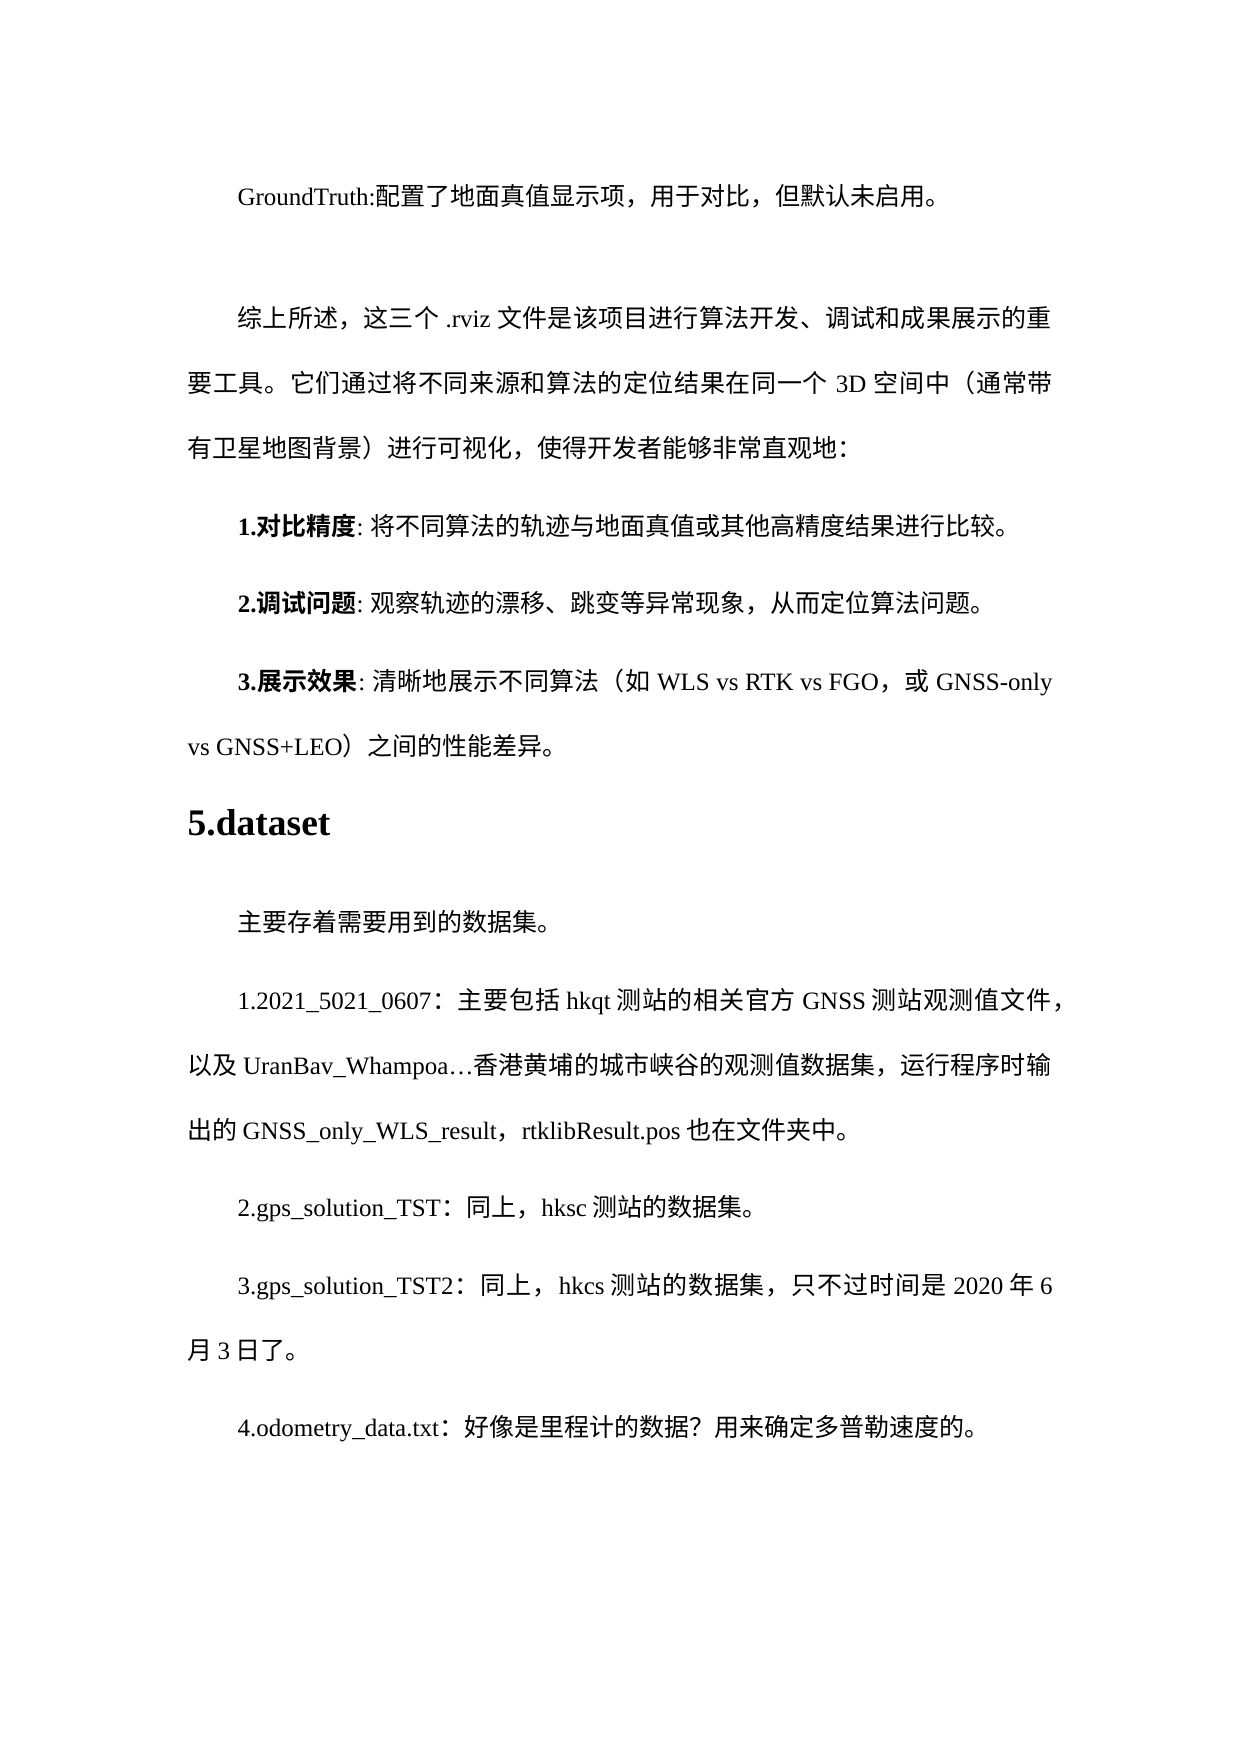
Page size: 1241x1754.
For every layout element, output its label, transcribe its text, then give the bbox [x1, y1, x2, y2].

text 1.对比精度: 将不同算法的轨迹与地面真值或其他高精度结果进行比较。 [187, 492, 1053, 557]
text 3.展示效果: 清晰地展示不同算法（如 WLS vs RTK vs FGO，或 GNSS-only vs GNSS+LEO）之间的性能差异。 [187, 647, 1053, 777]
text 3.gps_solution_TST2：同上，hkcs测站的数据集，只不过时间是2020年6月3日了。 [187, 1251, 1053, 1381]
text GroundTruth:配置了地面真值显示项，用于对比，但默认未启用。 [187, 162, 1053, 227]
text 4.odometry_data.txt：好像是里程计的数据？用来确定多普勒速度的。 [187, 1393, 1053, 1458]
text 1.2021_5021_0607：主要包括hkqt测站的相关官方GNSS测站观测值文件，以及UranBav_Whampoa…香港黄埔的城市峡谷的观测值数据集，运行程序时输出的GNSS_only_WLS_result，rtklibResult.pos也在文件夹中。 [187, 966, 1053, 1161]
text 2.gps_solution_TST：同上，hksc测站的数据集。 [187, 1173, 1053, 1238]
text 主要存着需要用到的数据集。 [187, 888, 1053, 953]
text 综上所述，这三个 .rviz 文件是该项目进行算法开发、调试和成果展示的重要工具。它们通过将不同来源和算法的定位结果在同一个 3D 空间中（通常带有卫星地图背景）进行可视化，使得开发者能够非常直观地： [187, 284, 1053, 479]
text 2.调试问题: 观察轨迹的漂移、跳变等异常现象，从而定位算法问题。 [187, 569, 1053, 634]
subtitle 5.dataset [187, 789, 1053, 854]
